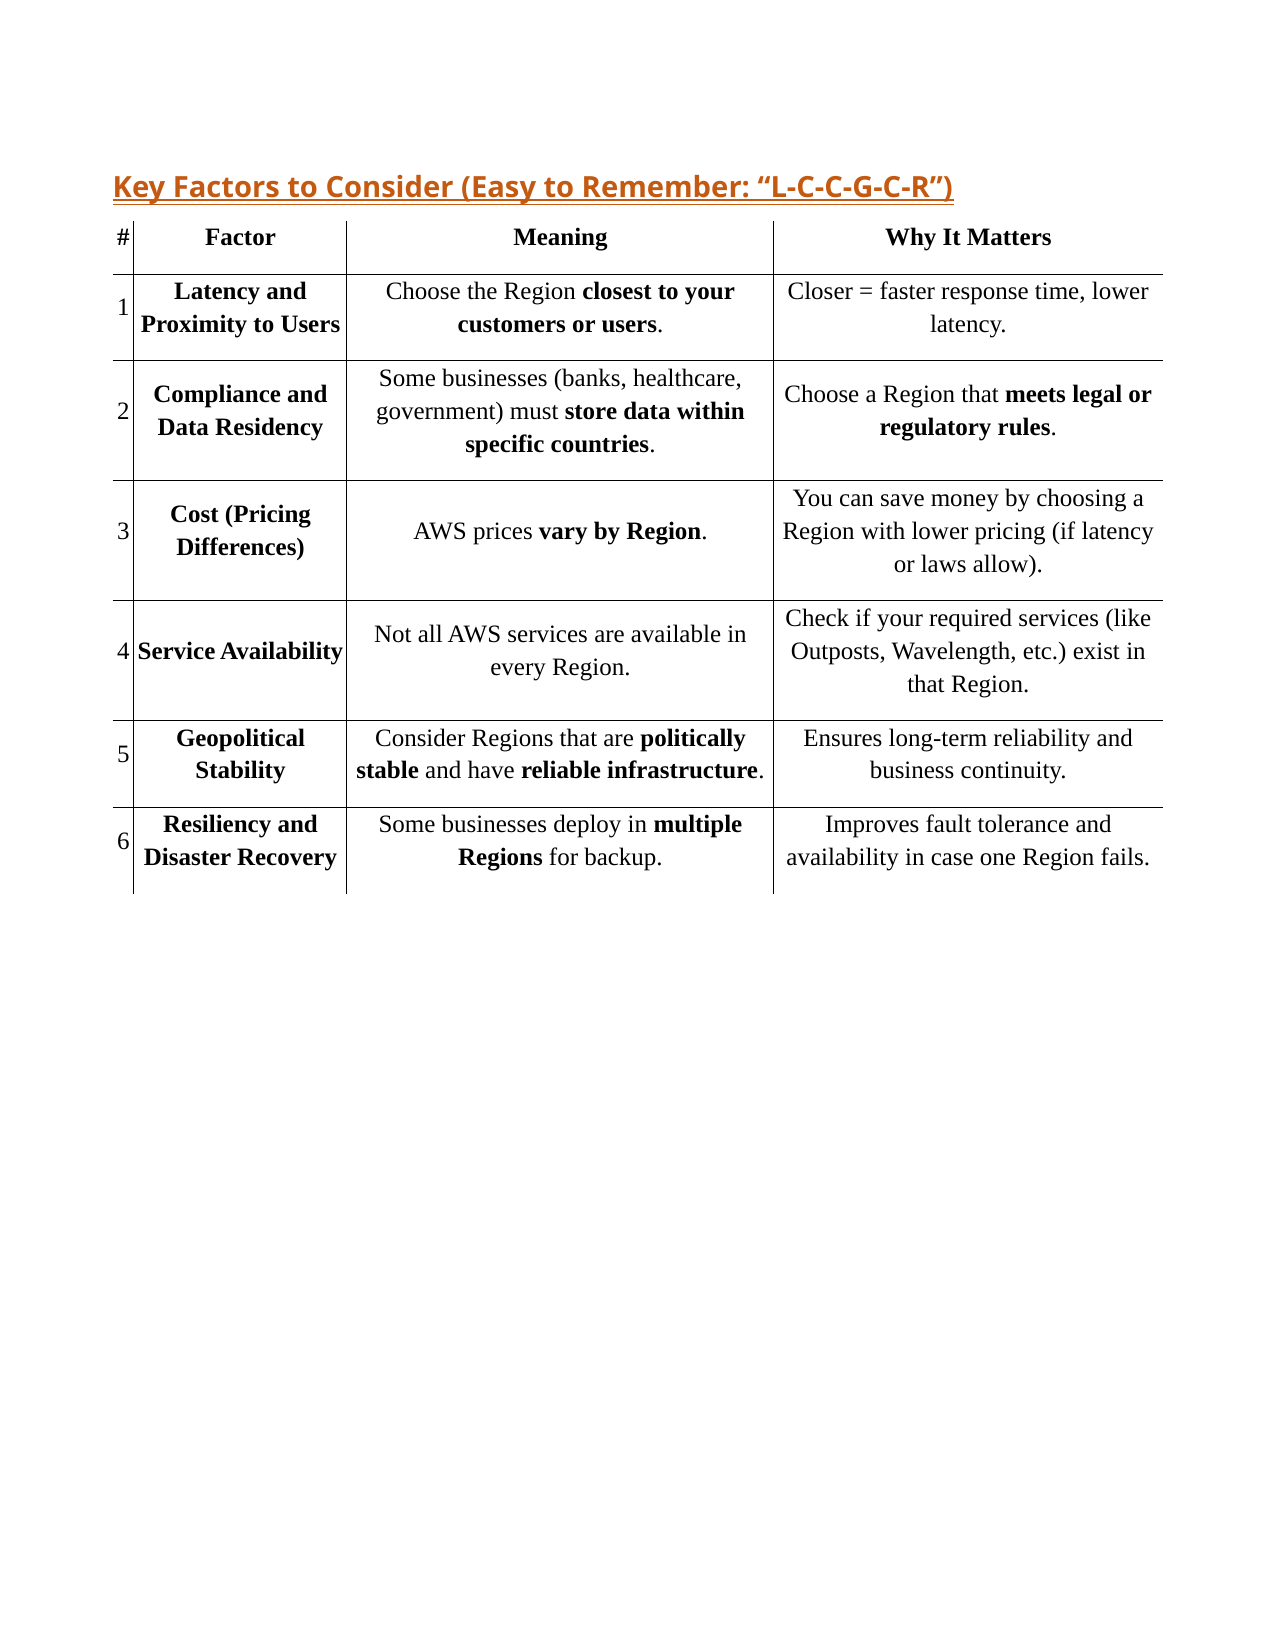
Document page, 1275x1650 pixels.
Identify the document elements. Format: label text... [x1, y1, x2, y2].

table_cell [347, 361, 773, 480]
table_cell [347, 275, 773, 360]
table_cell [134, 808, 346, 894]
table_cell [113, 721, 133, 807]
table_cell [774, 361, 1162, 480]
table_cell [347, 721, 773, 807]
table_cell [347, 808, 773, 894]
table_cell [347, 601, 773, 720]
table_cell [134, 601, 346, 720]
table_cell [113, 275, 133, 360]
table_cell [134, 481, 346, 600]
subtitle Key Factors to Consider (Easy to Remember: “L-C-C-G-C-R”) [112, 167, 1162, 206]
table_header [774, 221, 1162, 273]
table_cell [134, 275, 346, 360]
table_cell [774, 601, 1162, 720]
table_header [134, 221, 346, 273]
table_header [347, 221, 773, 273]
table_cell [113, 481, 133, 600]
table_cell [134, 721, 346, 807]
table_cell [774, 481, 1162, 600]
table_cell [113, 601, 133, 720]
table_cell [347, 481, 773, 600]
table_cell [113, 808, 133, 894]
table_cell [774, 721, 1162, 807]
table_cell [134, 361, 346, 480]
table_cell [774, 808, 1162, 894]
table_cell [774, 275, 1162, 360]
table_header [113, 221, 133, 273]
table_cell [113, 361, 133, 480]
